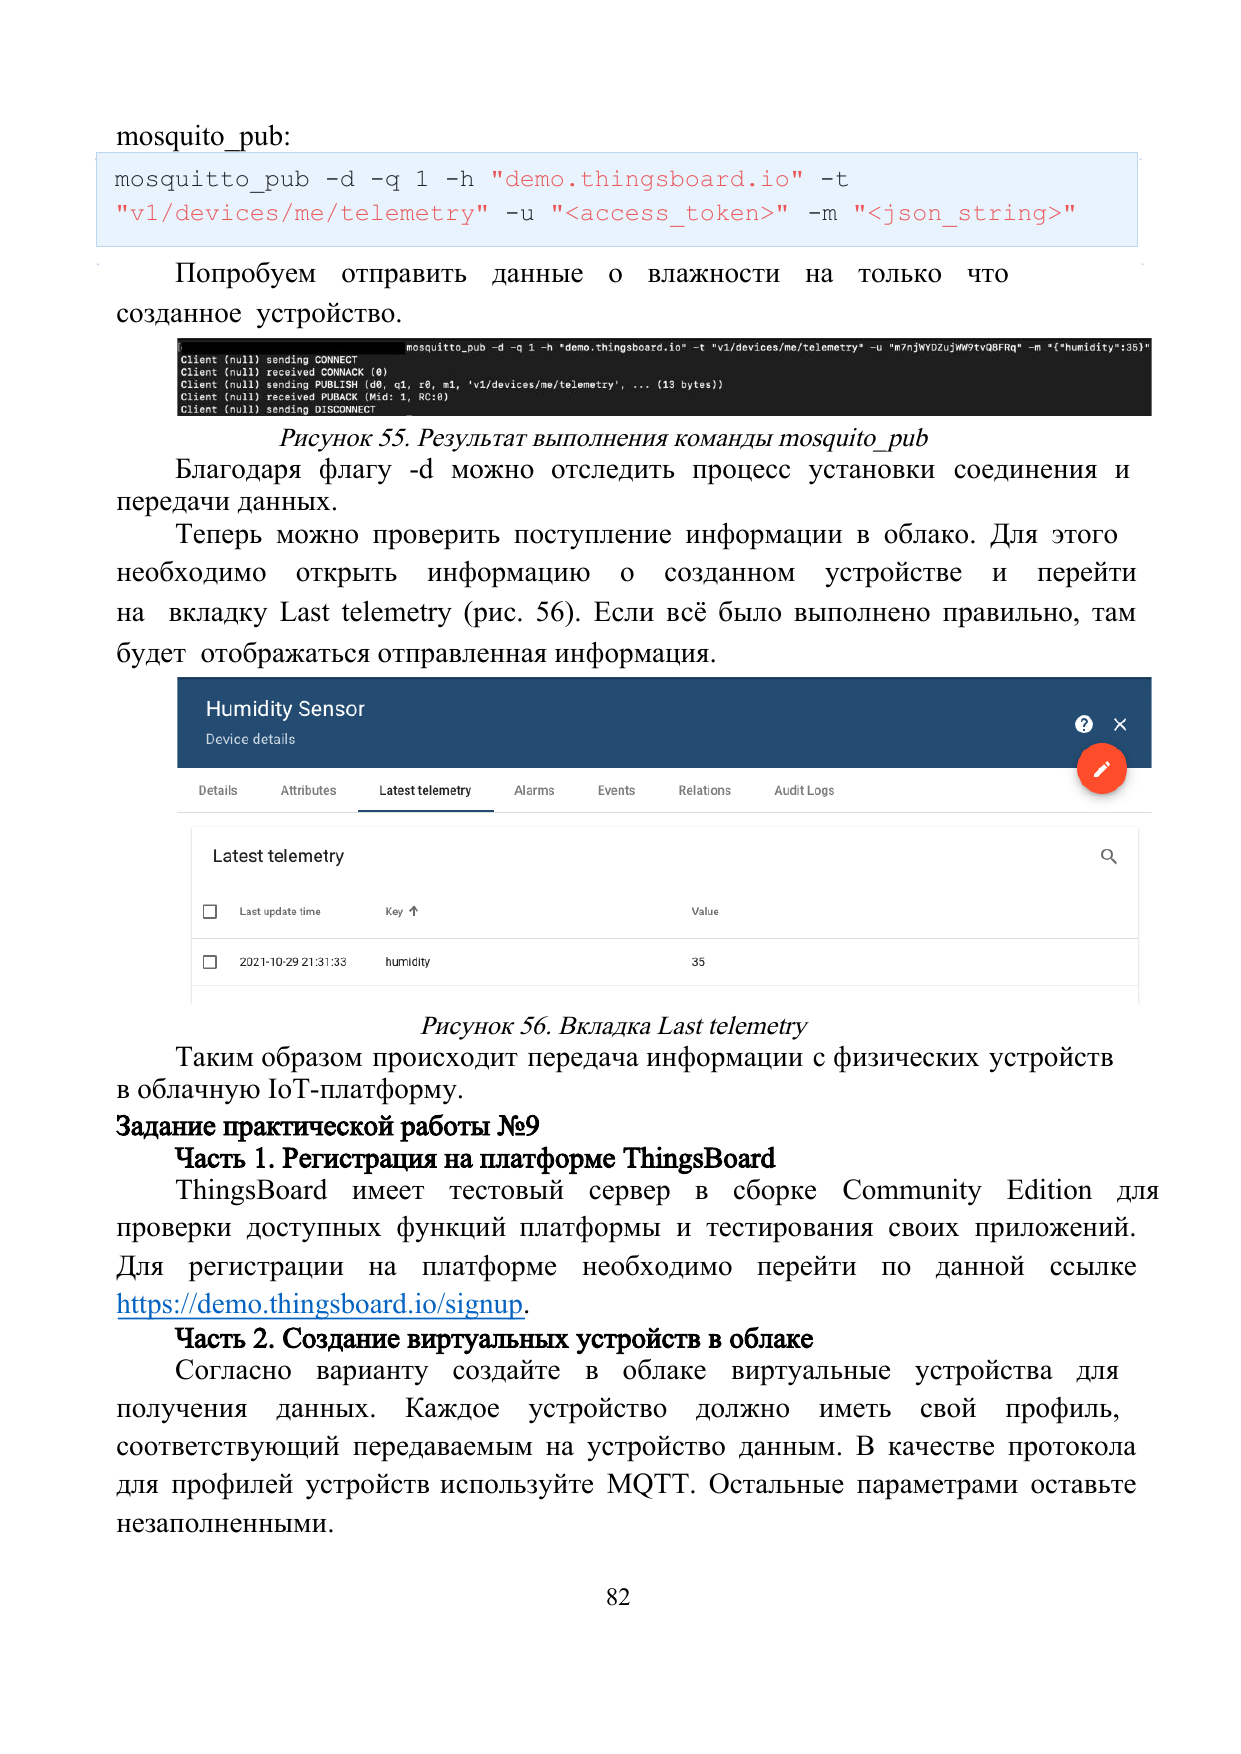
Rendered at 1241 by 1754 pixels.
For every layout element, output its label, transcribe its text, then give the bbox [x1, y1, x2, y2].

text ThingsBoard имеет тестовый сервер в сборке Community Edition для [175, 1174, 1188, 1206]
text необходимо открыть информацию о созданном устройстве и перейти на вкладку Last telemetry (рис. 56). Если всё было выполнено правильно, там будет отображаться отправленная информация. [116, 549, 1137, 670]
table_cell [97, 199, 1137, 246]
text проверки доступных функций платформы и тестирования своих приложений. Для регистрации на платформе необходимо перейти по данной ссылке https://demo.thingsboard.io/signup. [116, 1206, 1137, 1322]
text Рисунок 56. Вкладка Last telemetry [419, 1011, 1188, 1040]
text mosquito_pub: [116, 119, 1188, 152]
text Попробуем отправить данные о влажности на только что созданное устройство. [116, 251, 1136, 331]
text Благодаря флагу -d можно отследить процесс установки соединения и [175, 453, 1188, 485]
text в облачную IoT-платформу. [116, 1073, 1188, 1105]
text Часть 1. Регистрация на платформе ThingsBoard [175, 1141, 1188, 1174]
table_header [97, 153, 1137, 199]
text Рисунок 55. Результат выполнения команды mosquito_pub [278, 423, 1188, 453]
text Теперь можно проверить поступление информации в облако. Для этого [175, 517, 1188, 549]
text Согласно варианту создайте в облаке виртуальные устройства для [175, 1354, 1188, 1386]
picture [177, 338, 1152, 416]
text получения данных. Каждое устройство должно иметь свой профиль, соответствующий передаваемым на устройство данным. В качестве протокола для профилей устройств используйте MQTT. Остальные параметрами оставьте незаполненными. [116, 1386, 1137, 1540]
text Таким образом происходит передача информации с физических устройств [175, 1040, 1188, 1073]
picture [177, 677, 1152, 1004]
text Часть 2. Создание виртуальных устройств в облаке [175, 1322, 1188, 1354]
text передачи данных. [116, 485, 1188, 517]
text Задание практической работы №9 [116, 1109, 1188, 1141]
text 82 [606, 1583, 1188, 1611]
